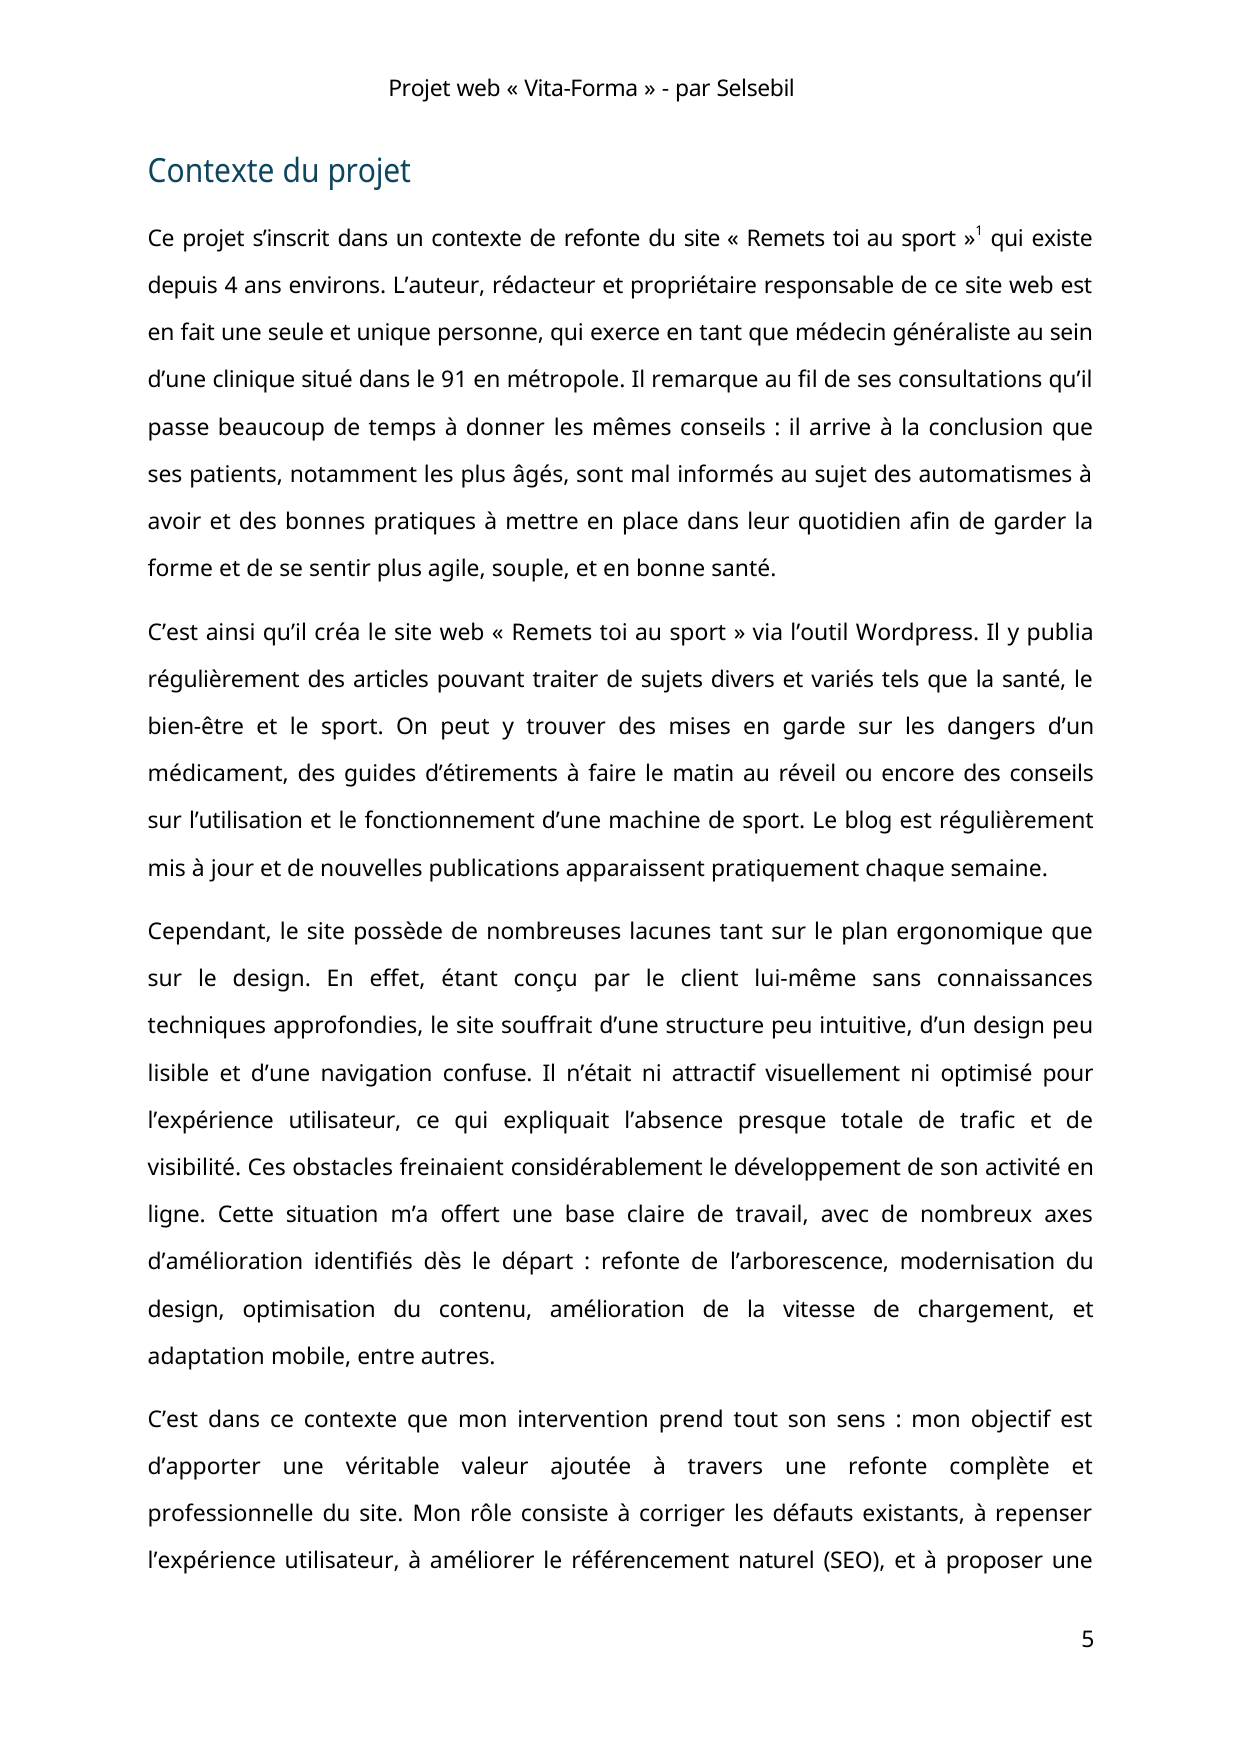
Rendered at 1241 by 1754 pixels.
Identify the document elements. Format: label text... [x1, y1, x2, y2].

text Cependant, le site possède de nombreuses lacunes tant sur le plan ergonomique que sur le design. En effet, étant conçu par le client lui-même sans connaissances techniques approfondies, le site souffrait d’une structure peu intuitive, d’un design peu lisible et d’une navigation confuse. Il n’était ni attractif visuellement ni optimisé pour l’expérience utilisateur, ce qui expliquait l’absence presque totale de trafic et de visibilité. Ces obstacles freinaient considérablement le développement de son activité en ligne. Cette situation m’a offert une base claire de travail, avec de nombreux axes d’amélioration identifiés dès le départ : refonte de l’arborescence, modernisation du design, optimisation du contenu, amélioration de la vitesse de chargement, et adaptation mobile, entre autres. [147, 915, 1094, 1371]
text C’est ainsi qu’il créa le site web « Remets toi au sport » via l’outil Wordpress. Il y publia régulièrement des articles pouvant traiter de sujets divers et variés tels que la santé, le bien-être et le sport. On peut y trouver des mises en garde sur les dangers d’un médicament, des guides d’étirements à faire le matin au réveil ou encore des conseils sur l’utilisation et le fonctionnement d’une machine de sport. Le blog est régulièrement mis à jour et de nouvelles publications apparaissent pratiquement chaque semaine. [147, 616, 1094, 883]
text Ce projet s’inscrit dans un contexte de refonte du site « Remets toi au sport »1 qui existe depuis 4 ans environs. L’auteur, rédacteur et propriétaire responsable de ce site web est en fait une seule et unique personne, qui exerce en tant que médecin généraliste au sein d’une clinique situé dans le 91 en métropole. Il remarque au fil de ses consultations qu’il passe beaucoup de temps à donner les mêmes conseils : il arrive à la conclusion que ses patients, notamment les plus âgés, sont mal informés au sujet des automatismes à avoir et des bonnes pratiques à mettre en place dans leur quotidien afin de garder la forme et de se sentir plus agile, souple, et en bonne santé. [147, 222, 1093, 583]
subtitle Contexte du projet [147, 147, 1107, 193]
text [147, 1402, 1093, 1575]
